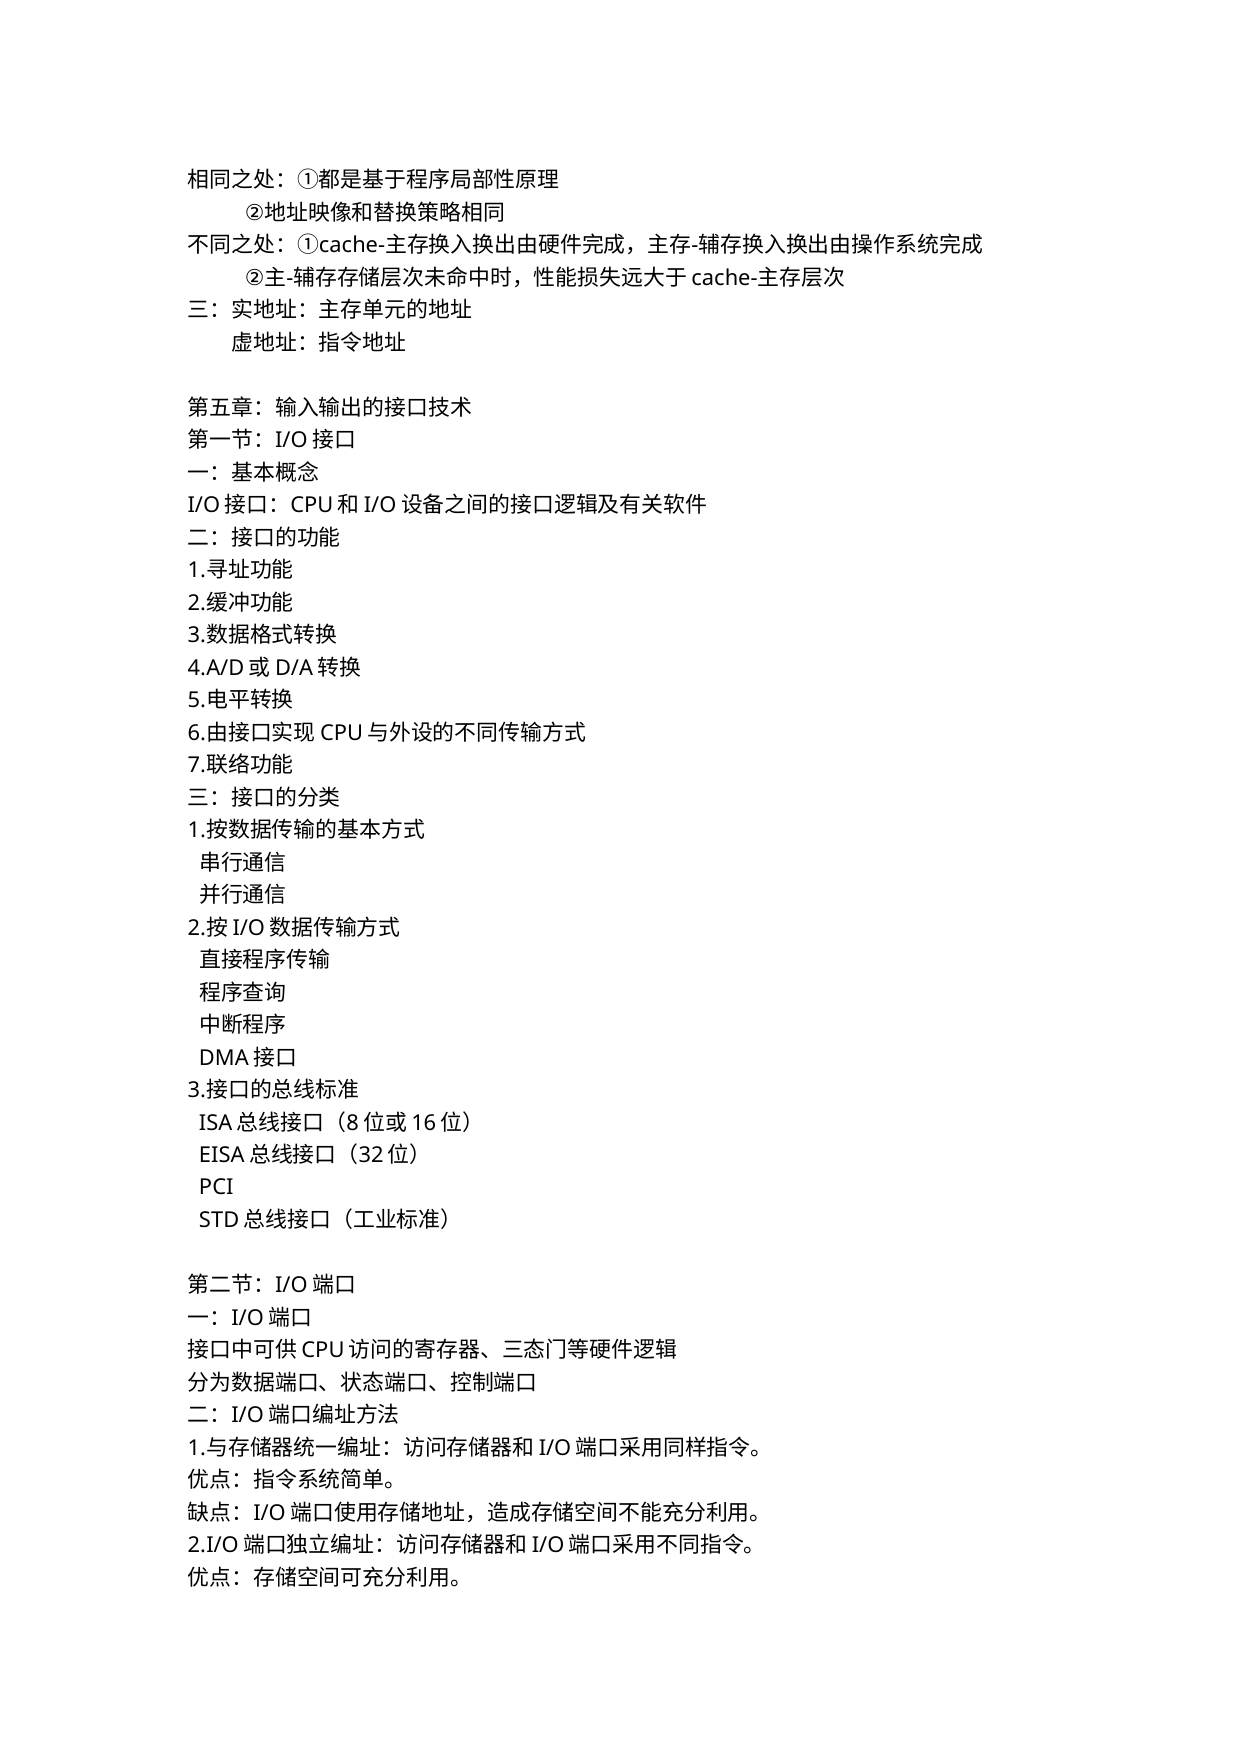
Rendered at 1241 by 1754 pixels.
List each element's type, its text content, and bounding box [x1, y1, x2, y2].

list 直接程序传输 [187, 942, 1053, 974]
list I/O接口：CPU和I/O设备之间的接口逻辑及有关软件 [187, 487, 1053, 519]
list 二：I/O端口编址方法 [187, 1397, 1053, 1429]
list 缓冲功能 [187, 584, 1053, 617]
list STD总线接口（工业标准） [187, 1202, 1053, 1234]
list 一：I/O端口 [187, 1299, 1053, 1332]
list 数据格式转换 [187, 617, 1053, 649]
list 接口的总线标准 [187, 1072, 1053, 1104]
list A/D或D/A转换 [187, 649, 1053, 682]
list 电平转换 [187, 682, 1053, 714]
list I/O端口独立编址：访问存储器和I/O端口采用不同指令。 [187, 1527, 1053, 1559]
list ：输入输出的接口技术 [187, 389, 1053, 422]
list 并行通信 [187, 877, 1053, 909]
list ②地址映像和替换策略相同 [187, 194, 1053, 227]
list 优点：指令系统简单。 [187, 1462, 1053, 1494]
list 与存储器统一编址：访问存储器和I/O端口采用同样指令。 [187, 1429, 1053, 1462]
list ISA总线接口（8位或16位） [187, 1104, 1053, 1137]
list 二：接口的功能 [187, 519, 1053, 552]
list 分为数据端口、状态端口、控制端口 [187, 1364, 1053, 1397]
list 联络功能 [187, 747, 1053, 779]
list 由接口实现CPU与外设的不同传输方式 [187, 714, 1053, 747]
list 优点：存储空间可充分利用。 [187, 1559, 1053, 1592]
list 三：接口的分类 [187, 779, 1053, 812]
list 相同之处：①都是基于程序局部性原理 [187, 162, 1053, 194]
list 串行通信 [187, 844, 1053, 877]
list 接口中可供CPU访问的寄存器、三态门等硬件逻辑 [187, 1332, 1053, 1364]
list 按数据传输的基本方式 [187, 812, 1053, 844]
list 三：实地址：主存单元的地址 [187, 292, 1053, 324]
list ②主-辅存存储层次未命中时，性能损失远大于cache-主存层次 [187, 259, 1053, 292]
list ：I/O接口 [187, 422, 1053, 454]
list 一：基本概念 [187, 454, 1053, 487]
list 中断程序 [187, 1007, 1053, 1039]
list 虚地址：指令地址 [187, 324, 1053, 357]
list PCI [187, 1169, 1053, 1202]
list 按I/O数据传输方式 [187, 909, 1053, 942]
list EISA总线接口（32位） [187, 1137, 1053, 1169]
list ：I/O端口 [187, 1267, 1053, 1299]
list 不同之处：①cache-主存换入换出由硬件完成，主存-辅存换入换出由操作系统完成 [187, 227, 1053, 259]
list 程序查询 [187, 974, 1053, 1007]
list 缺点：I/O端口使用存储地址，造成存储空间不能充分利用。 [187, 1494, 1053, 1527]
list 寻址功能 [187, 552, 1053, 584]
list DMA接口 [187, 1039, 1053, 1072]
